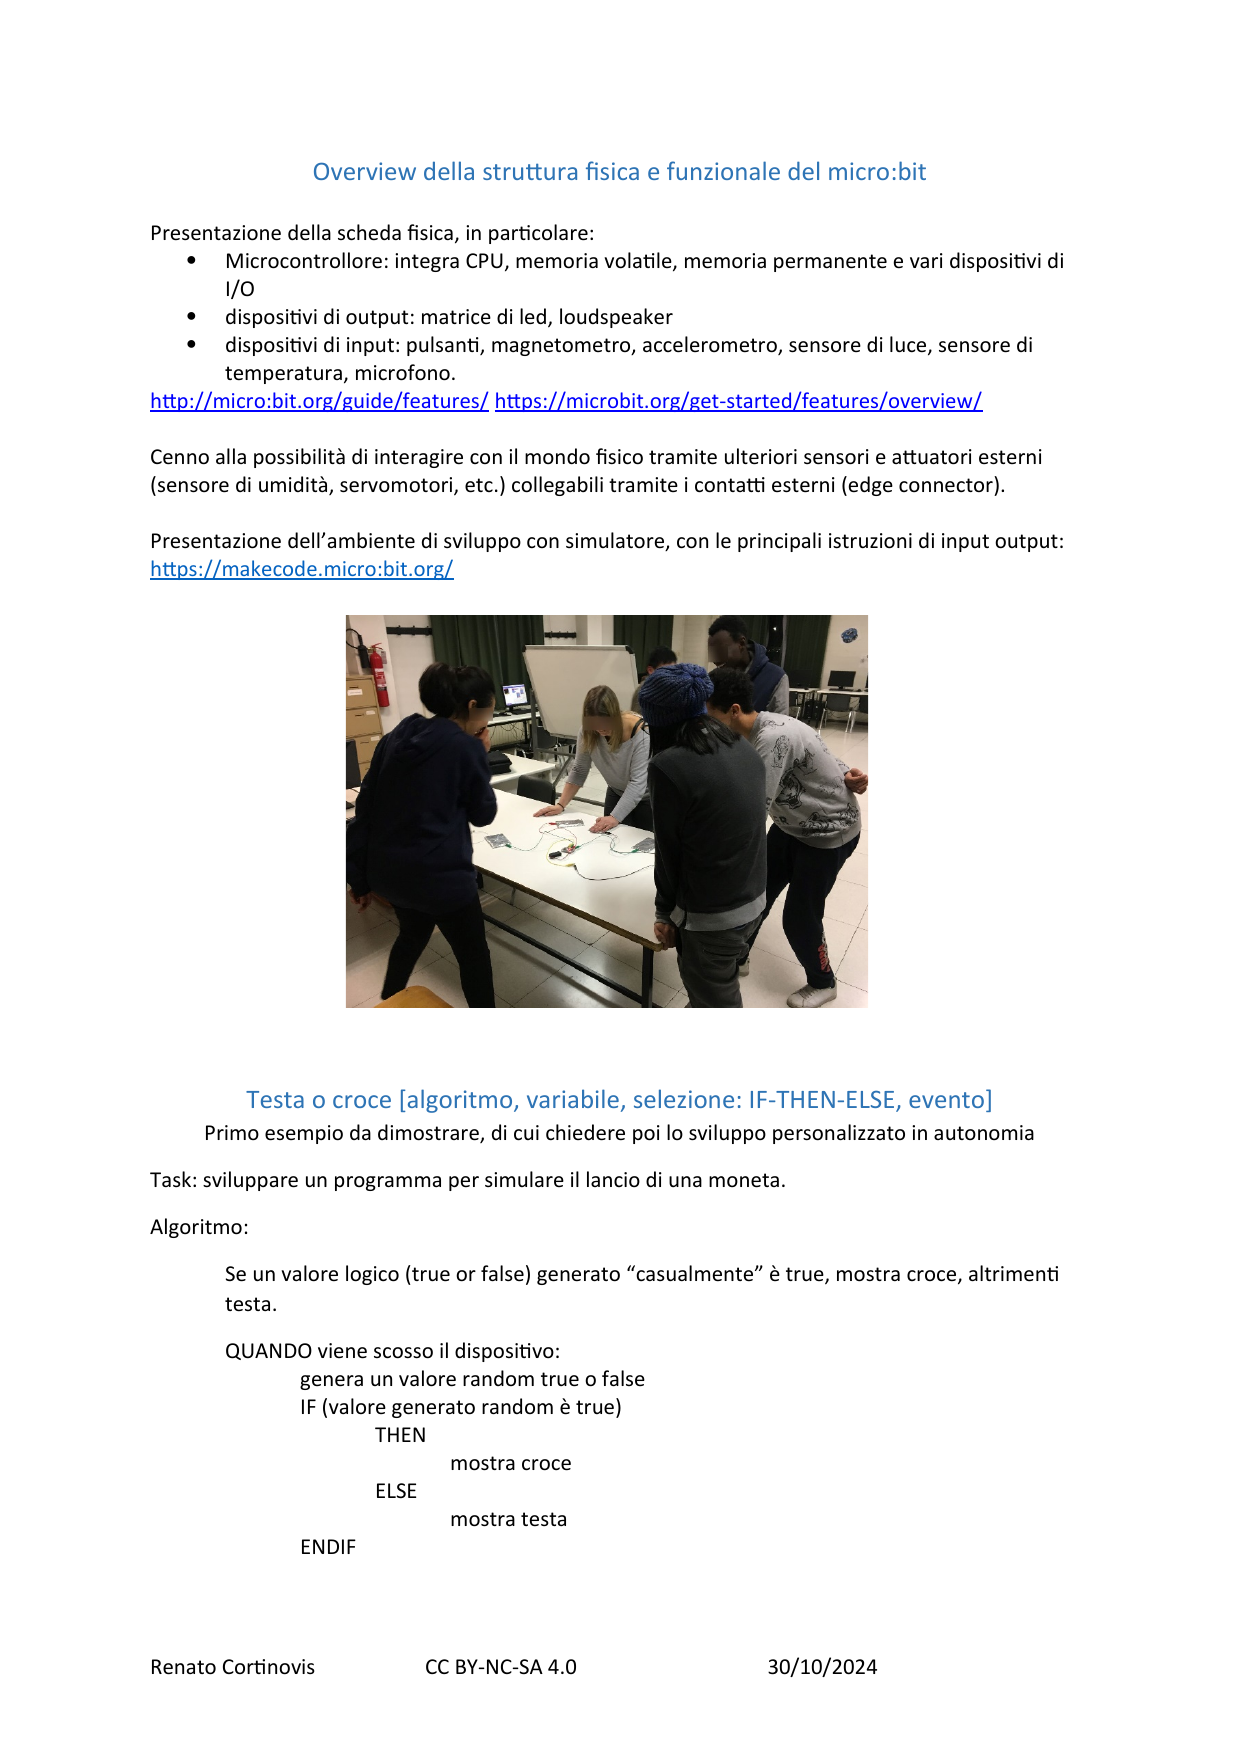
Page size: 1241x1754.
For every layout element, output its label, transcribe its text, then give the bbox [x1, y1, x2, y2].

list Microcontrollore: integra CPU, memoria volatile, memoria permanente e vari dispositivi di I/O [187, 246, 1090, 302]
text genera un valore random true o false [225, 1364, 1090, 1392]
text Se un valore logico (true or false) generato “casualmente” è true, mostra croce, altrimenti testa. [225, 1259, 1090, 1317]
text IF (valore generato random è true) [225, 1392, 1090, 1420]
text Presentazione dell’ambiente di sviluppo con simulatore, con le principali istruzioni di input output: https://makecode.micro:bit.org/ [150, 526, 1090, 582]
text QUANDO viene scosso il dispositivo: [225, 1336, 1090, 1364]
text Task: sviluppare un programma per simulare il lancio di una moneta. [150, 1165, 1090, 1193]
text Algoritmo: [150, 1212, 1090, 1240]
list dispositivi di input: pulsanti, magnetometro, accelerometro, sensore di luce, sensore di temperatura, microfono. [187, 330, 1090, 386]
text http://micro:bit.org/guide/features/ https://microbit.org/get-started/features/overview/ [150, 386, 1090, 414]
text Cenno alla possibilità di interagire con il mondo fisico tramite ulteriori sensori e attuatori esterni (sensore di umidità, servomotori, etc.) collegabili tramite i contatti esterni (edge connector). [150, 442, 1090, 498]
list dispositivi di output: matrice di led, loudspeaker [187, 302, 1090, 330]
text mostra testa [225, 1504, 1090, 1532]
text ENDIF [225, 1532, 1090, 1560]
subtitle Overview della struttura fisica e funzionale del micro:bit [150, 154, 1090, 187]
text ELSE [225, 1476, 1090, 1504]
text Primo esempio da dimostrare, di cui chiedere poi lo sviluppo personalizzato in autonomia [150, 1118, 1090, 1146]
subtitle Testa o croce [algoritmo, variabile, selezione: IF-THEN-ELSE, evento] [150, 1082, 1090, 1115]
picture [345, 615, 869, 1008]
text mostra croce [225, 1448, 1090, 1476]
text THEN [225, 1420, 1090, 1448]
text Presentazione della scheda fisica, in particolare: [150, 218, 1090, 246]
